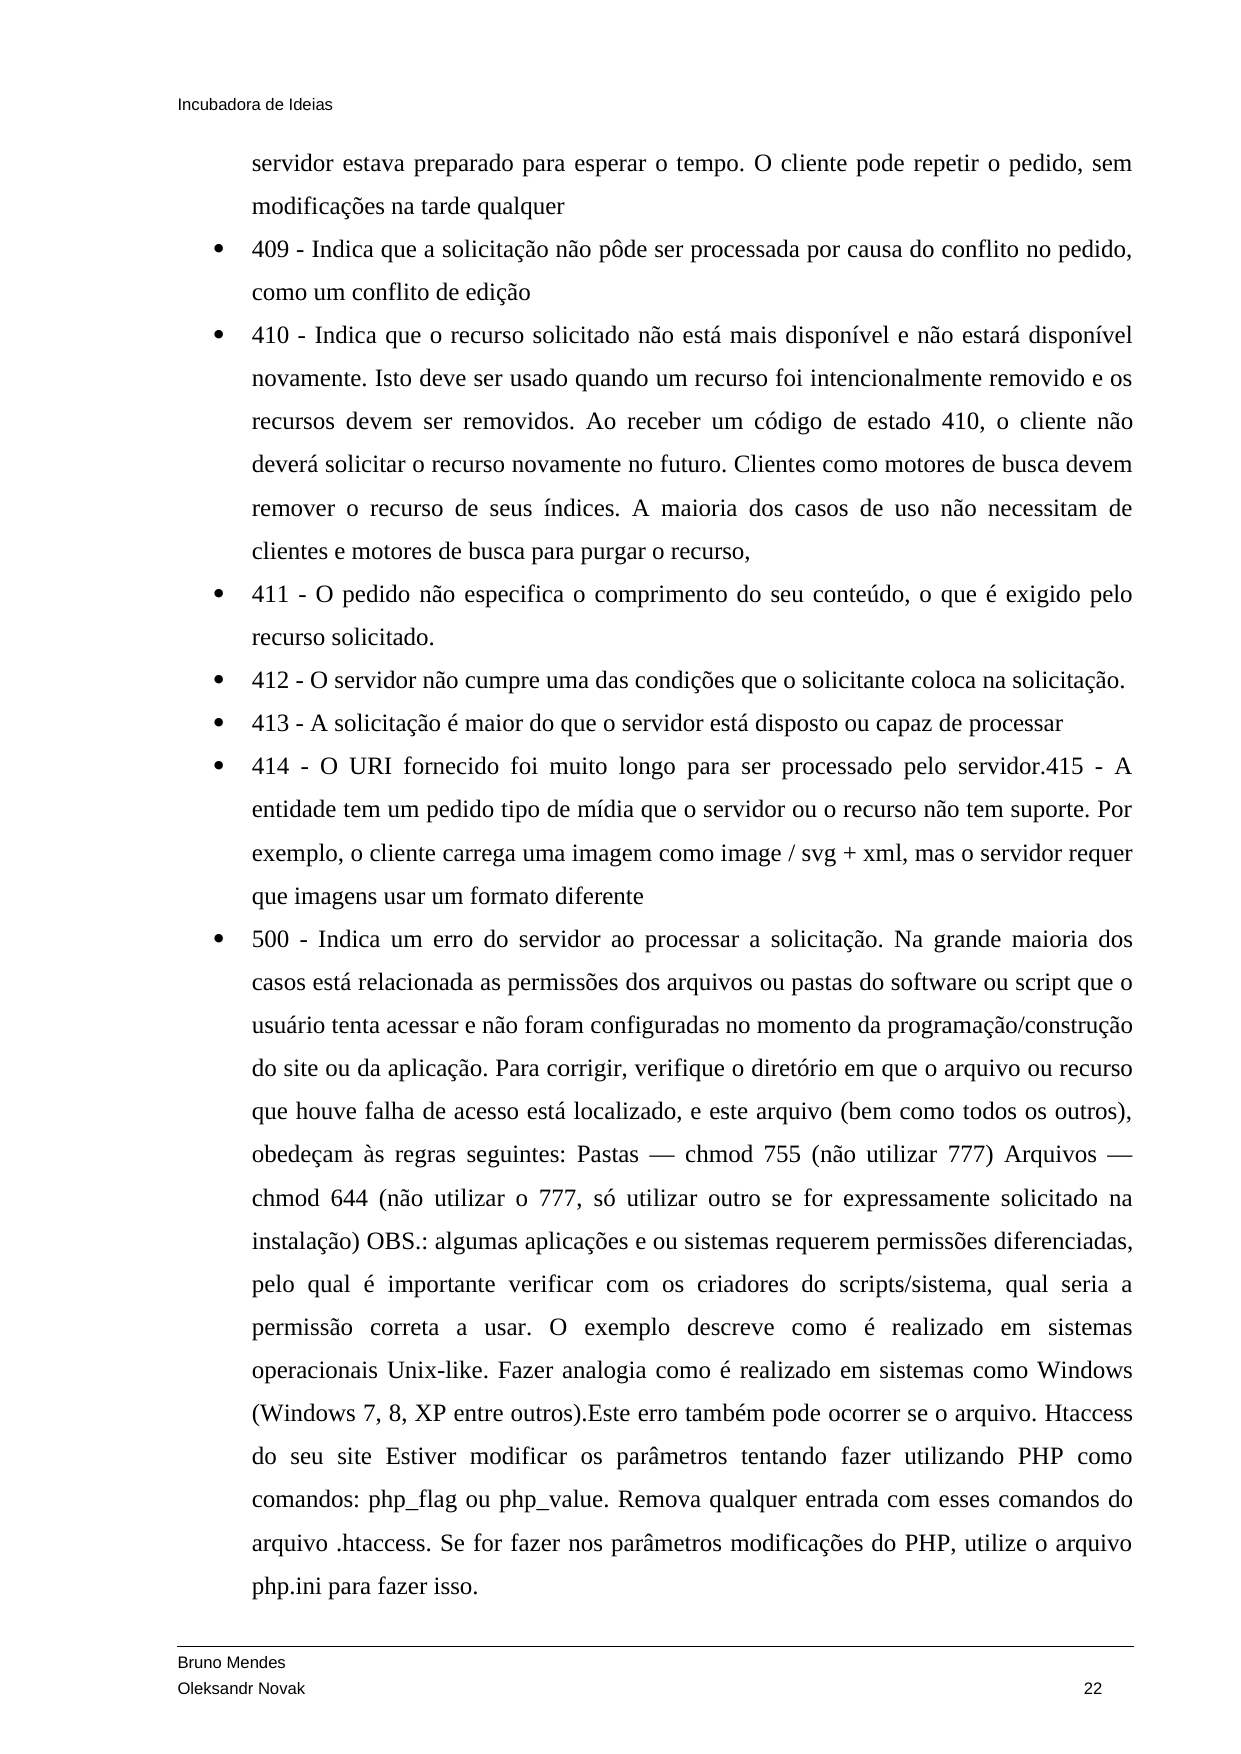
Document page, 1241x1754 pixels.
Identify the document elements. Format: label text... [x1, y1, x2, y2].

list 414 - O URI fornecido foi muito longo para ser processado pelo servidor.415 - A entidade tem um pedido tipo de mídia que o servidor ou o recurso não tem suporte. Por exemplo, o cliente carrega uma imagem como image / svg + xml, mas o servidor requer que imagens usar um formato diferente [214, 751, 1134, 909]
list 412 - O servidor não cumpre uma das condições que o solicitante coloca na solicitação. [214, 665, 1134, 694]
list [214, 148, 1134, 219]
list 409 - Indica que a solicitação não pôde ser processada por causa do conflito no pedido, como um conflito de edição [214, 234, 1134, 306]
list 411 - O pedido não especifica o comprimento do seu conteúdo, o que é exigido pelo recurso solicitado. [214, 579, 1134, 651]
list 410 - Indica que o recurso solicitado não está mais disponível e não estará disponível novamente. Isto deve ser usado quando um recurso foi intencionalmente removido e os recursos devem ser removidos. Ao receber um código de estado 410, o cliente não deverá solicitar o recurso novamente no futuro. Clientes como motores de busca devem remover o recurso de seus índices. A maioria dos casos de uso não necessitam de clientes e motores de busca para purgar o recurso, [214, 320, 1134, 564]
list 413 - A solicitação é maior do que o servidor está disposto ou capaz de processar [214, 708, 1134, 737]
list 500 - Indica um erro do servidor ao processar a solicitação. Na grande maioria dos casos está relacionada as permissões dos arquivos ou pastas do software ou script que o usuário tenta acessar e não foram configuradas no momento da programação/construção do site ou da aplicação. Para corrigir, verifique o diretório em que o arquivo ou recurso que houve falha de acesso está localizado, e este arquivo (bem como todos os outros), obedeçam às regras seguintes: Pastas — chmod 755 (não utilizar 777) Arquivos — chmod 644 (não utilizar o 777, só utilizar outro se for expressamente solicitado na instalação) OBS.: algumas aplicações e ou sistemas requerem permissões diferenciadas, pelo qual é importante verificar com os criadores do scripts/sistema, qual seria a permissão correta a usar. O exemplo descreve como é realizado em sistemas operacionais Unix-like. Fazer analogia como é realizado em sistemas como Windows (Windows 7, 8, XP entre outros).Este erro também pode ocorrer se o arquivo. Htaccess do seu site Estiver modificar os parâmetros tentando fazer utilizando PHP como comandos: php_flag ou php_value. Remova qualquer entrada com esses comandos do arquivo .htaccess. Se for fazer nos parâmetros modificações do PHP, utilize o arquivo php.ini para fazer isso. [214, 924, 1134, 1599]
